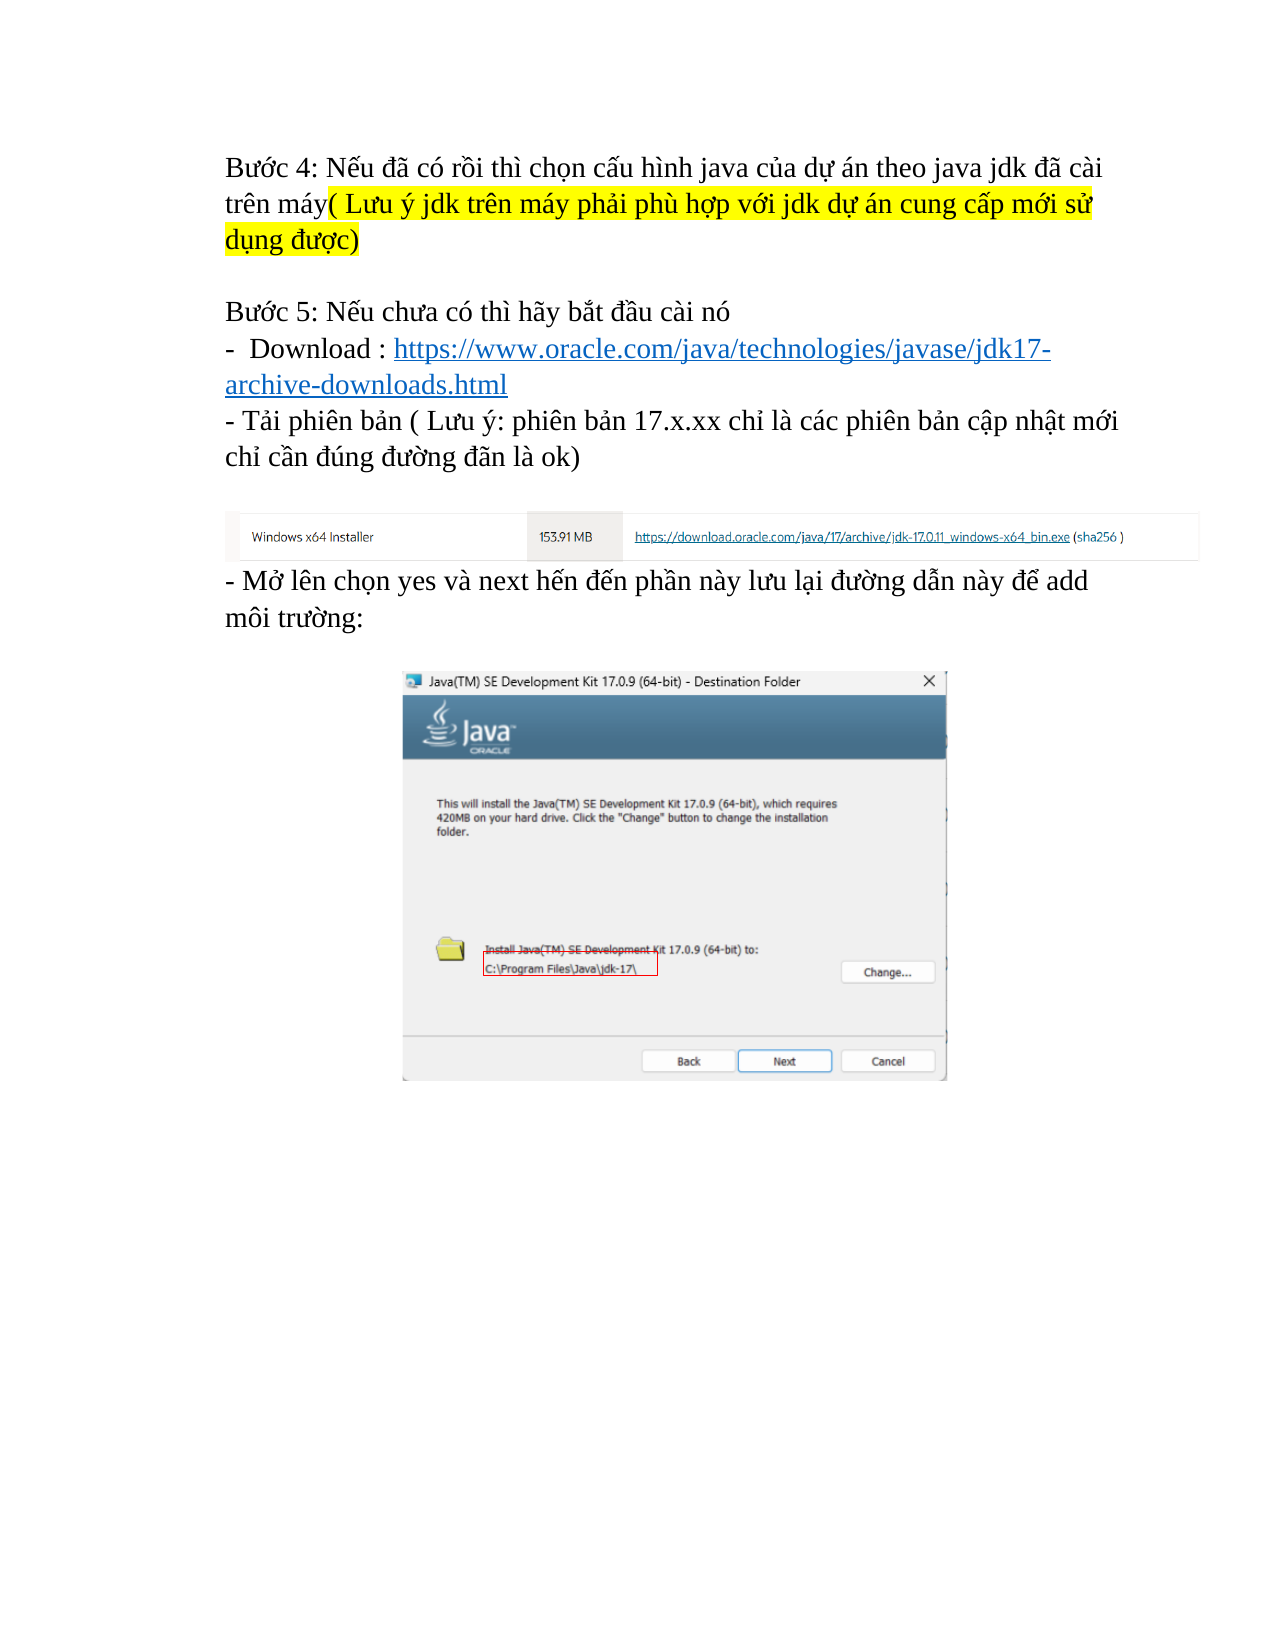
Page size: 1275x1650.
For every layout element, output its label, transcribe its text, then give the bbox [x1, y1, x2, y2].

list Bước 5: Nếu chưa có thì hãy bắt đầu cài nó [225, 294, 1125, 328]
picture [225, 511, 1200, 562]
picture [402, 671, 948, 1081]
list - Tải phiên bản ( Lưu ý: phiên bản 17.x.xx chỉ là các phiên bản cập nhật mới chỉ cần đúng đường đãn là ok) [225, 403, 1125, 473]
list - Mở lên chọn yes và next hến đến phần này lưu lại đường dẫn này để add môi trường: [225, 563, 1125, 633]
list - Download : https://www.oracle.com/java/technologies/javase/jdk17-archive-downloads.html [225, 331, 1125, 400]
list Bước 4: Nếu đã có rồi thì chọn cấu hình java của dự án theo java jdk đã cài trên máy( Lưu ý jdk trên máy phải phù hợp với jdk dự án cung cấp mới sử dụng được) [225, 150, 1125, 256]
